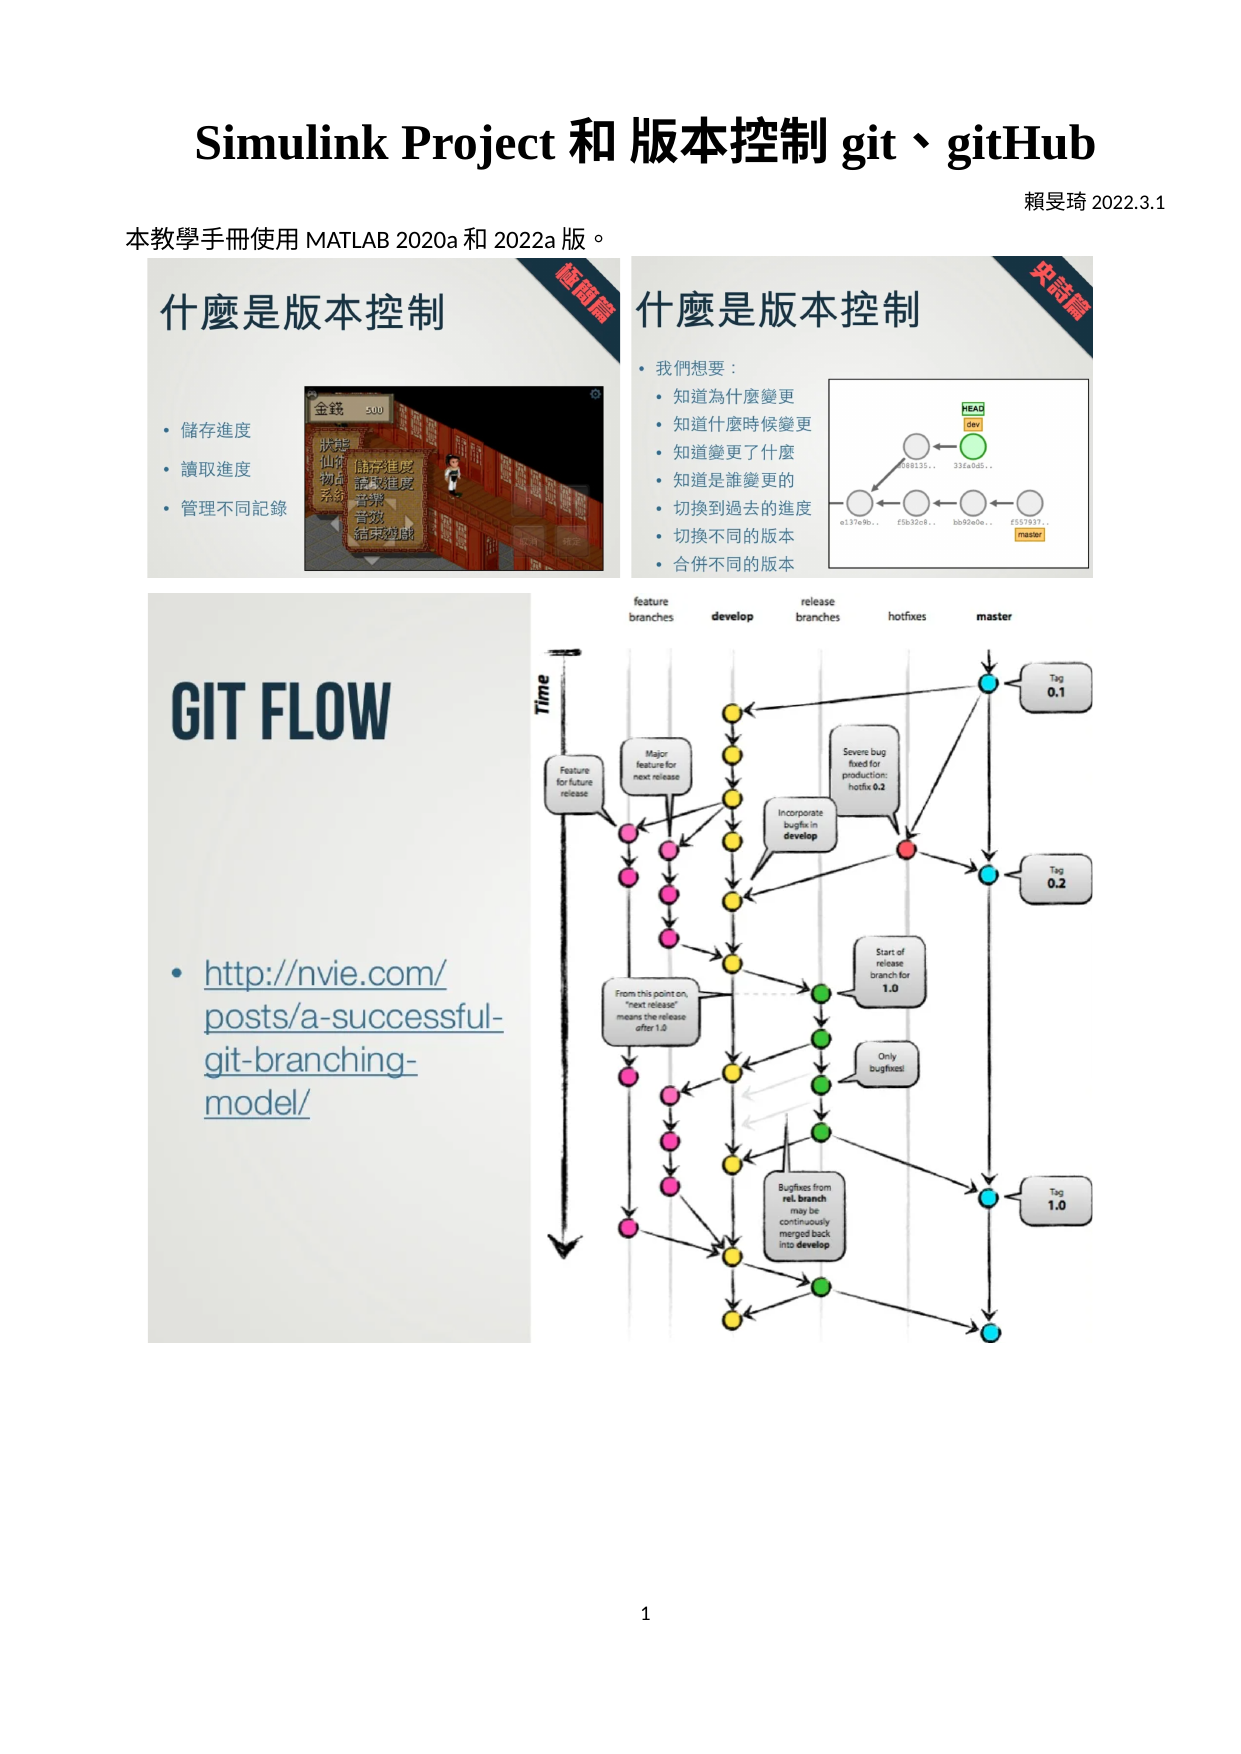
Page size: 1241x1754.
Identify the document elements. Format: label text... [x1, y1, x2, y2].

text 本教學手冊使用MATLAB 2020a和2022a版。 [75, 219, 1165, 256]
text 賴旻琦 2022.3.1 [75, 181, 1165, 219]
picture [631, 256, 1093, 578]
title Simulink Project 和 版本控制 git、gitHub [75, 100, 1165, 175]
picture [147, 258, 621, 578]
picture [147, 593, 1093, 1343]
